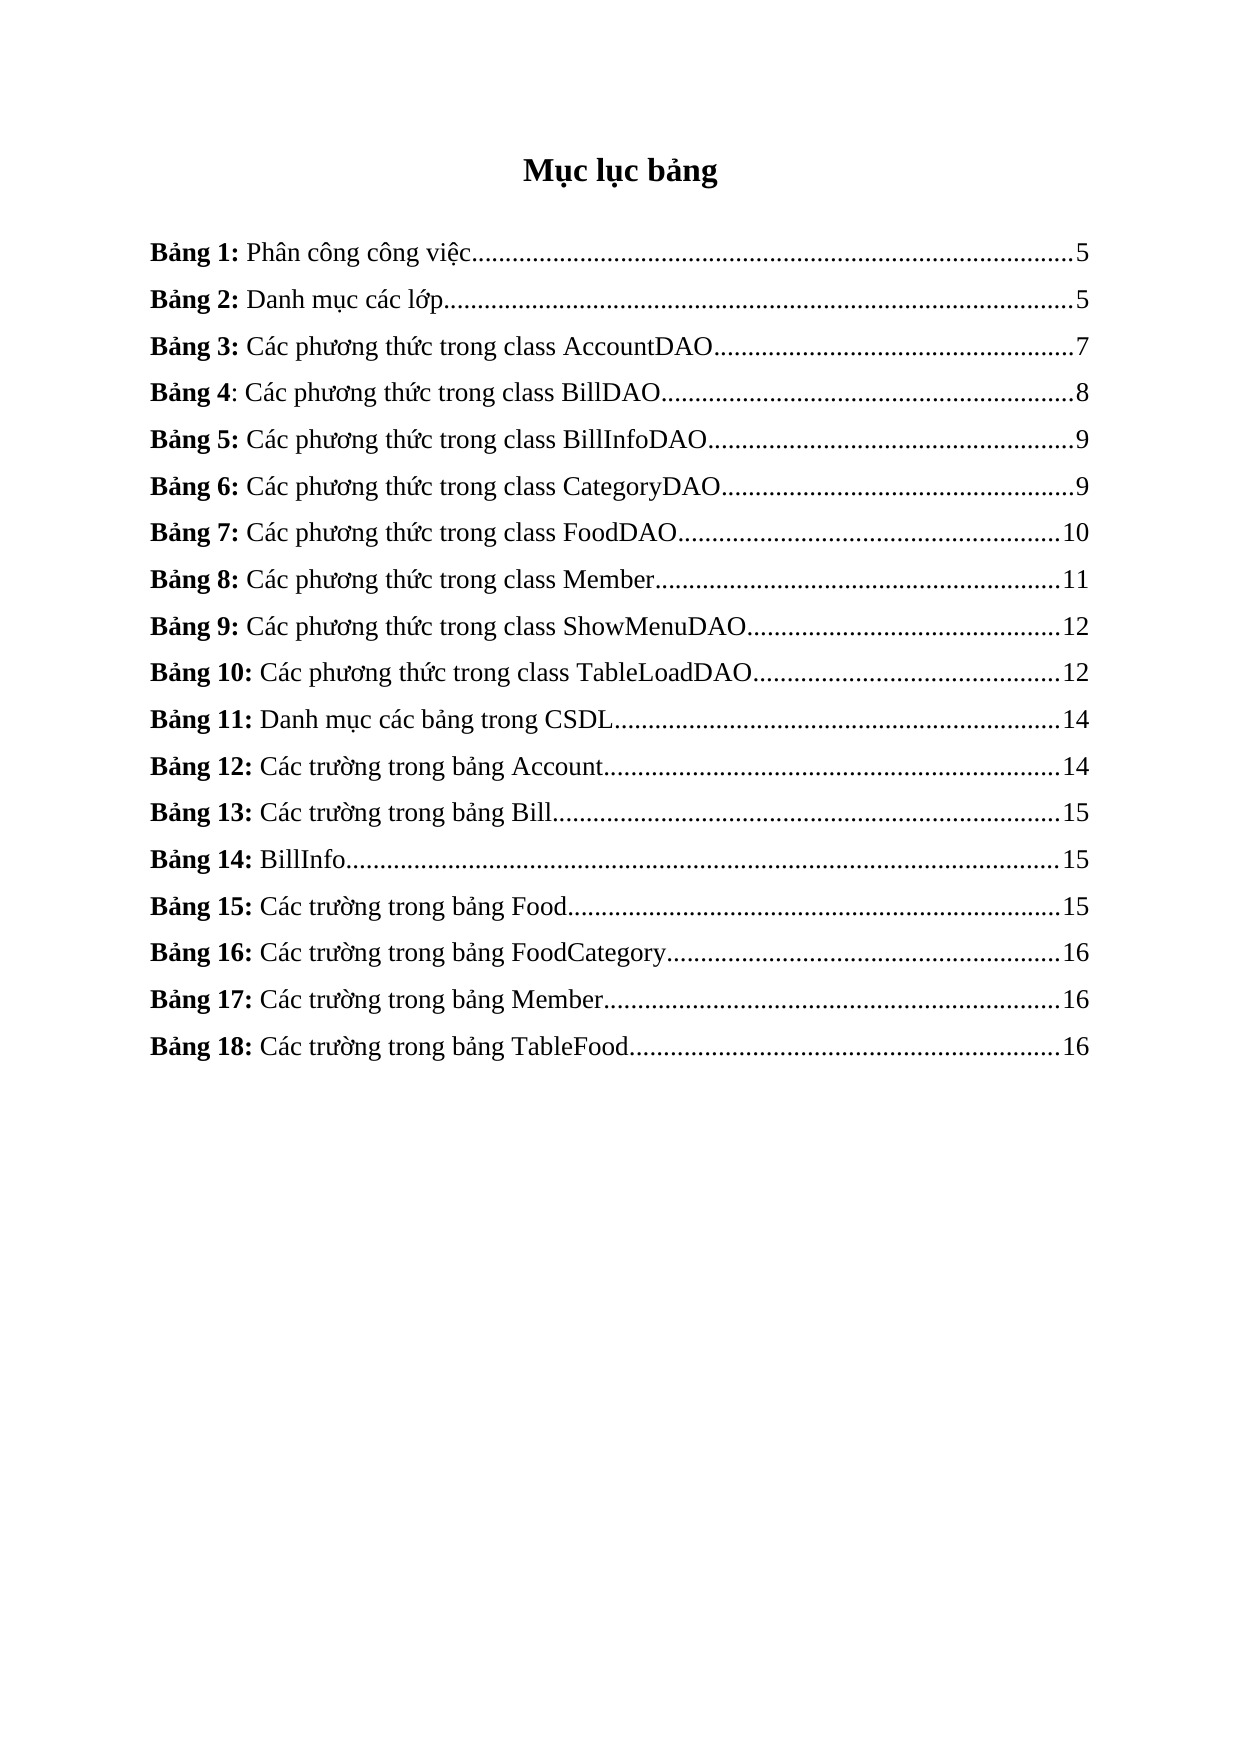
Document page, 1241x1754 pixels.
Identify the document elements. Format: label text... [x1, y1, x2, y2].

text Bảng 2: Danh mục các lớp 5 [150, 283, 1090, 314]
text Bảng 12: Các trường trong bảng Account 14 [150, 749, 1090, 781]
text Bảng 8: Các phương thức trong class Member 11 [150, 563, 1090, 594]
text Bảng 10: Các phương thức trong class TableLoadDAO 12 [150, 656, 1090, 687]
text Bảng 13: Các trường trong bảng Bill 15 [150, 796, 1090, 827]
text Bảng 14: BillInfo 15 [150, 843, 1090, 874]
text Bảng 5: Các phương thức trong class BillInfoDAO 9 [150, 423, 1090, 454]
text Bảng 17: Các trường trong bảng Member 16 [150, 983, 1090, 1014]
text Bảng 16: Các trường trong bảng FoodCategory 16 [150, 936, 1090, 967]
text Bảng 4: Các phương thức trong class BillDAO 8 [150, 376, 1090, 407]
text Mục lục bảng [150, 150, 1090, 188]
text Bảng 3: Các phương thức trong class AccountDAO 7 [150, 329, 1090, 361]
text Bảng 1: Phân công công việc 5 [150, 236, 1090, 267]
text Bảng 11: Danh mục các bảng trong CSDL 14 [150, 703, 1090, 734]
text Bảng 18: Các trường trong bảng TableFood 16 [150, 1029, 1090, 1061]
text Bảng 6: Các phương thức trong class CategoryDAO 9 [150, 469, 1090, 501]
text Bảng 9: Các phương thức trong class ShowMenuDAO 12 [150, 609, 1090, 641]
text Bảng 15: Các trường trong bảng Food 15 [150, 889, 1090, 921]
text Bảng 7: Các phương thức trong class FoodDAO 10 [150, 516, 1090, 547]
